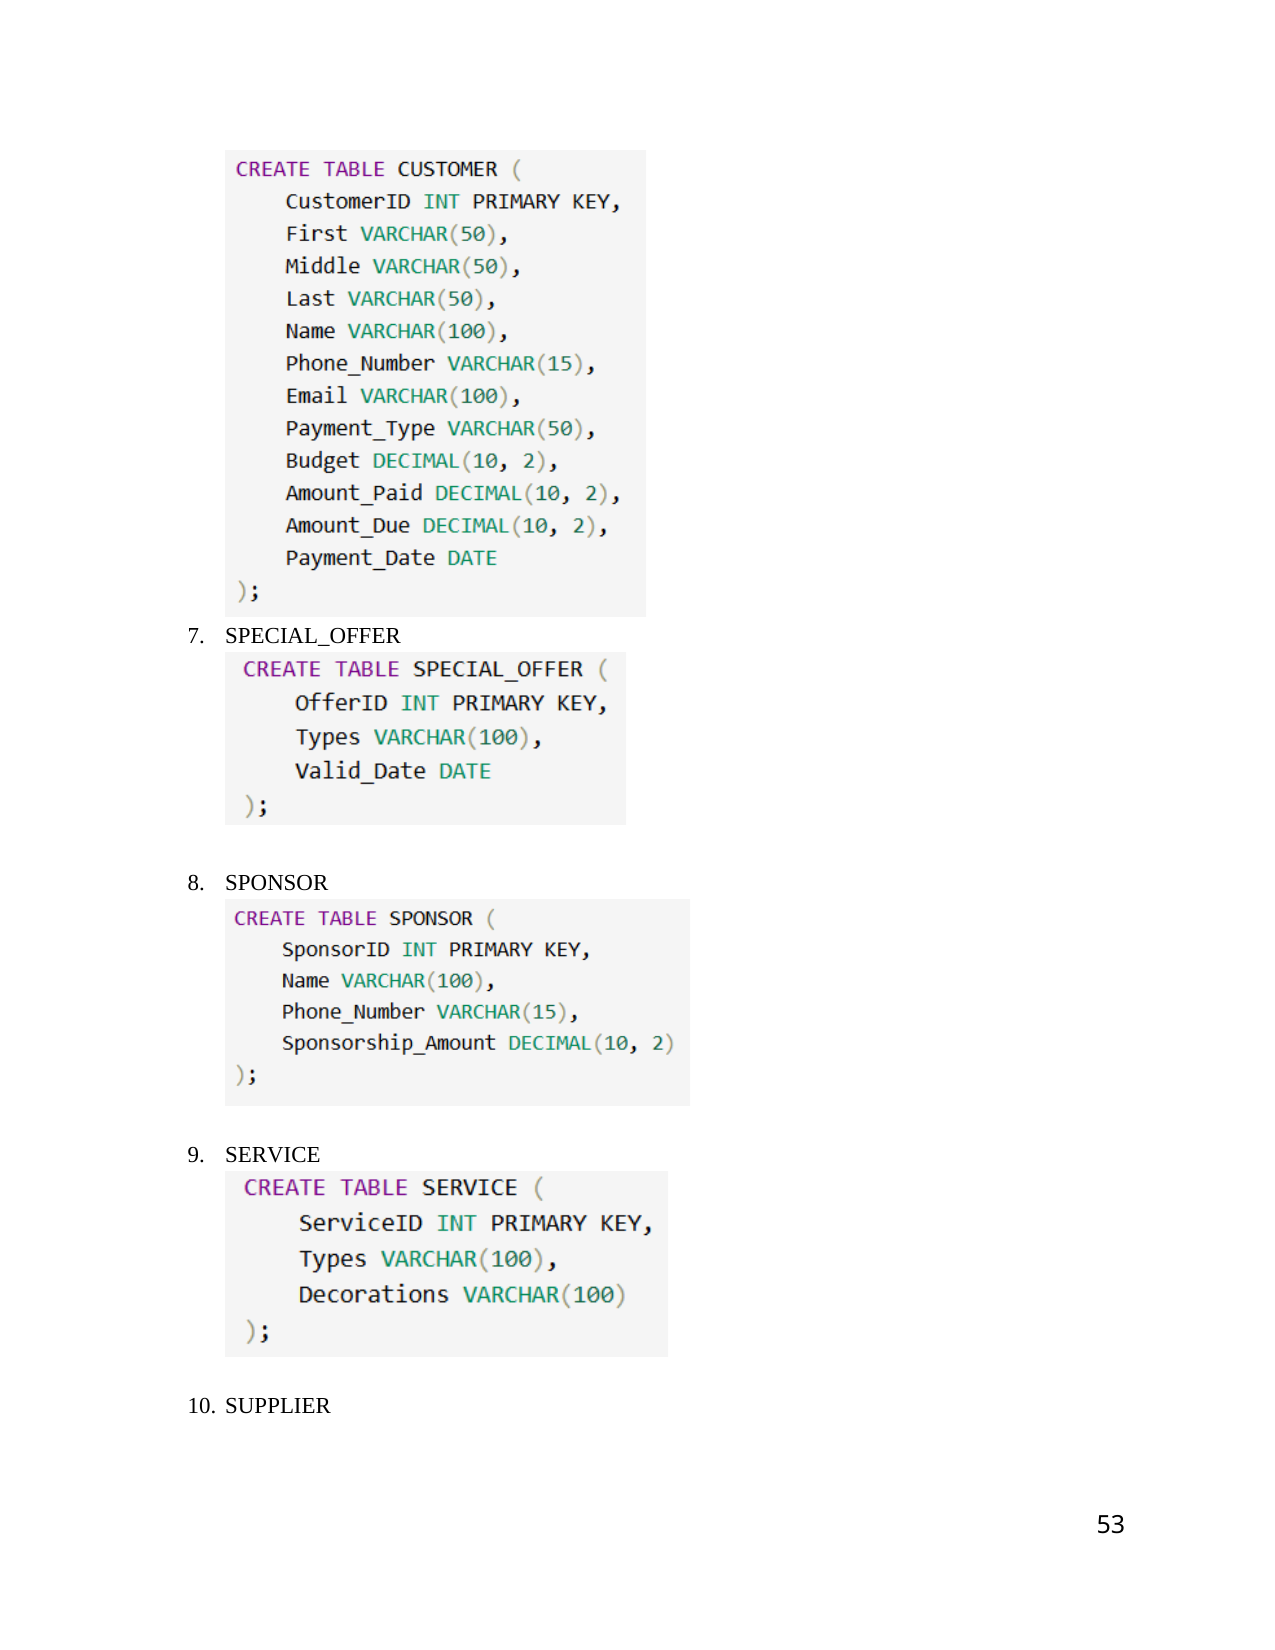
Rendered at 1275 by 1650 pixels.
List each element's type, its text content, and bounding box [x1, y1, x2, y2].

list SUPPLIER [187, 1392, 1125, 1419]
picture [225, 652, 627, 825]
list SPONSOR [187, 869, 1125, 896]
picture [225, 1171, 669, 1357]
picture [225, 899, 691, 1106]
list SERVICE [187, 1141, 1125, 1167]
list SPECIAL_OFFER [187, 622, 1125, 648]
picture [225, 150, 647, 617]
